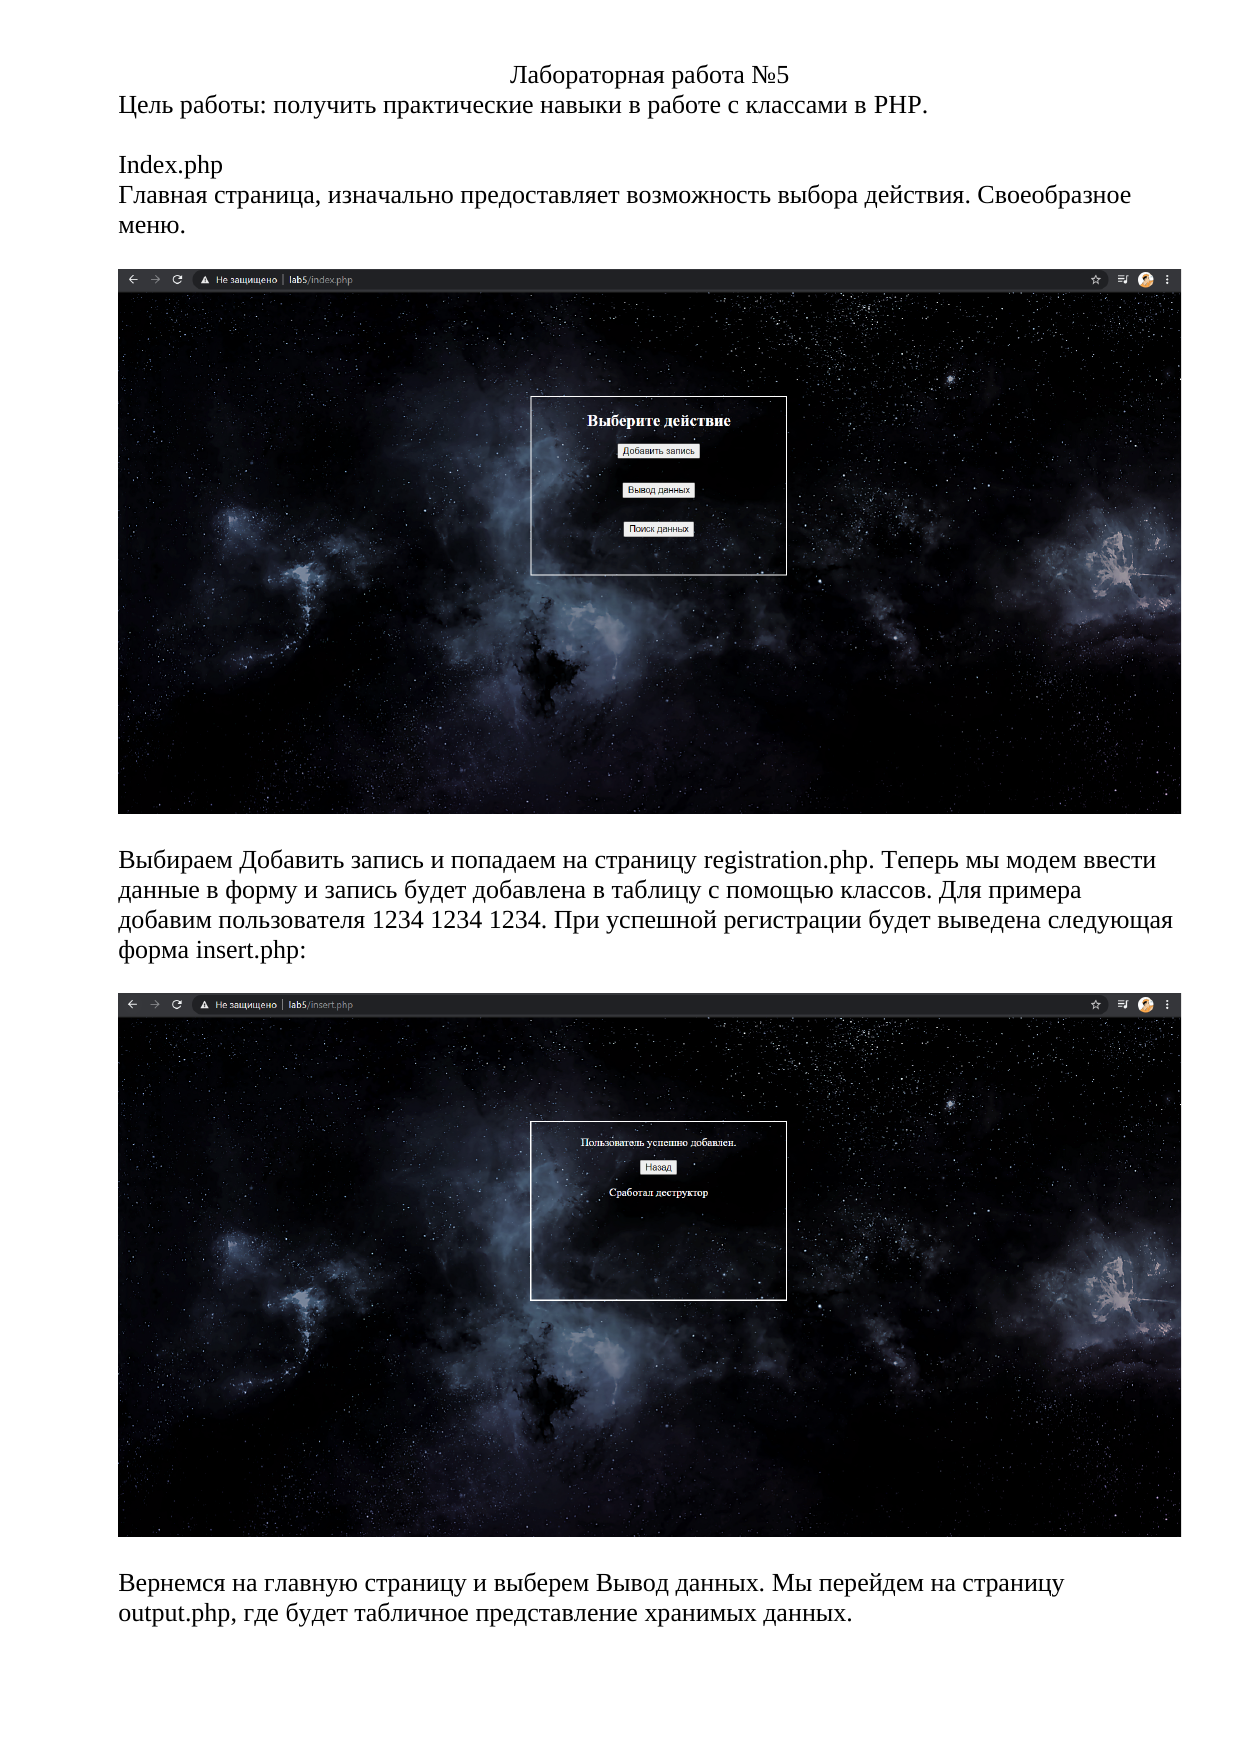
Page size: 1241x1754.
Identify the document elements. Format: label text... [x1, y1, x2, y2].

text Вернемся на главную страницу и выберем Вывод данных. Мы перейдем на страницу output.php, где будет табличное представление хранимых данных. [118, 1567, 1181, 1627]
text Index.php [118, 149, 1181, 179]
text Лабораторная работа №5 [118, 59, 1181, 89]
picture [118, 269, 1182, 814]
text Главная страница, изначально предоставляет возможность выбора действия. Своеобразное меню. [118, 179, 1181, 239]
text Цель работы: получить практические навыки в работе с классами в PHP. [118, 89, 1181, 119]
text Выбираем Добавить запись и попадаем на страницу registration.php. Теперь мы модем ввести данные в форму и запись будет добавлена в таблицу с помощью классов. Для примера добавим пользователя 1234 1234 1234. При успешной регистрации будет выведена следующая форма insert.php: [118, 844, 1181, 964]
picture [118, 993, 1182, 1537]
